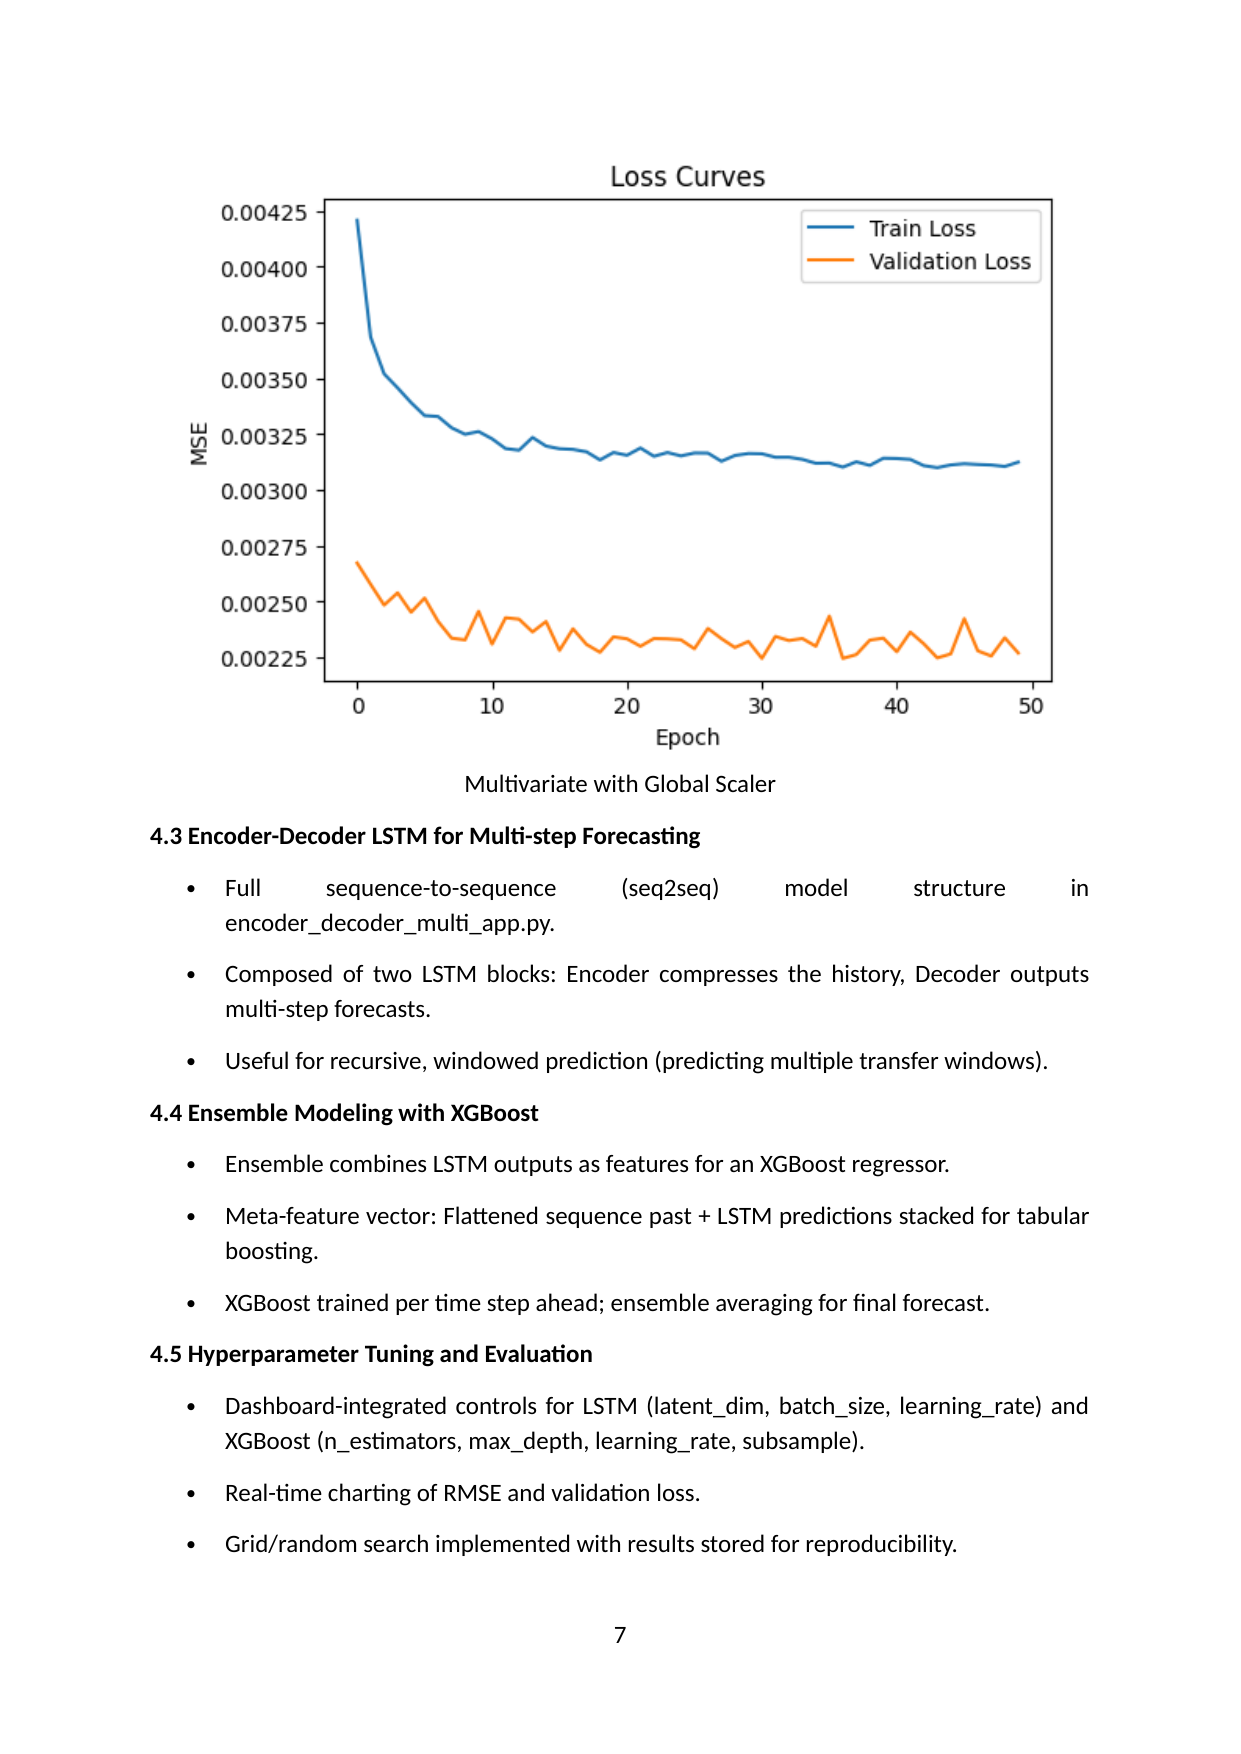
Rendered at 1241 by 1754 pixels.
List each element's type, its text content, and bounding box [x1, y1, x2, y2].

list Grid/random search implemented with results stored for reproducibility. [187, 1528, 1090, 1559]
list Real-time charting of RMSE and validation loss. [187, 1477, 1090, 1507]
text 4.3 Encoder-Decoder LSTM for Multi-step Forecasting [150, 820, 1090, 851]
text 4.4 Ensemble Modeling with XGBoost [150, 1097, 1090, 1127]
list XGBoost trained per time step ahead; ensemble averaging for final forecast. [187, 1287, 1090, 1317]
list Meta-feature vector: Flattened sequence past + LSTM predictions stacked for tabular boosting. [187, 1200, 1090, 1266]
picture [174, 150, 1067, 764]
list Ensemble combines LSTM outputs as features for an XGBoost regressor. [187, 1148, 1090, 1179]
list Dashboard-integrated controls for LSTM (latent_dim, batch_size, learning_rate) and XGBoost (n_estimators, max_depth, learning_rate, subsample). [187, 1390, 1090, 1456]
list Composed of two LSTM blocks: Encoder compresses the history, Decoder outputs multi-step forecasts. [187, 958, 1090, 1024]
list Full sequence-to-sequence (seq2seq) model structure in encoder_decoder_multi_app.py. [187, 872, 1090, 937]
text 4.5 Hyperparameter Tuning and Evaluation [150, 1338, 1090, 1369]
list Useful for recursive, windowed prediction (predicting multiple transfer windows). [187, 1045, 1090, 1076]
